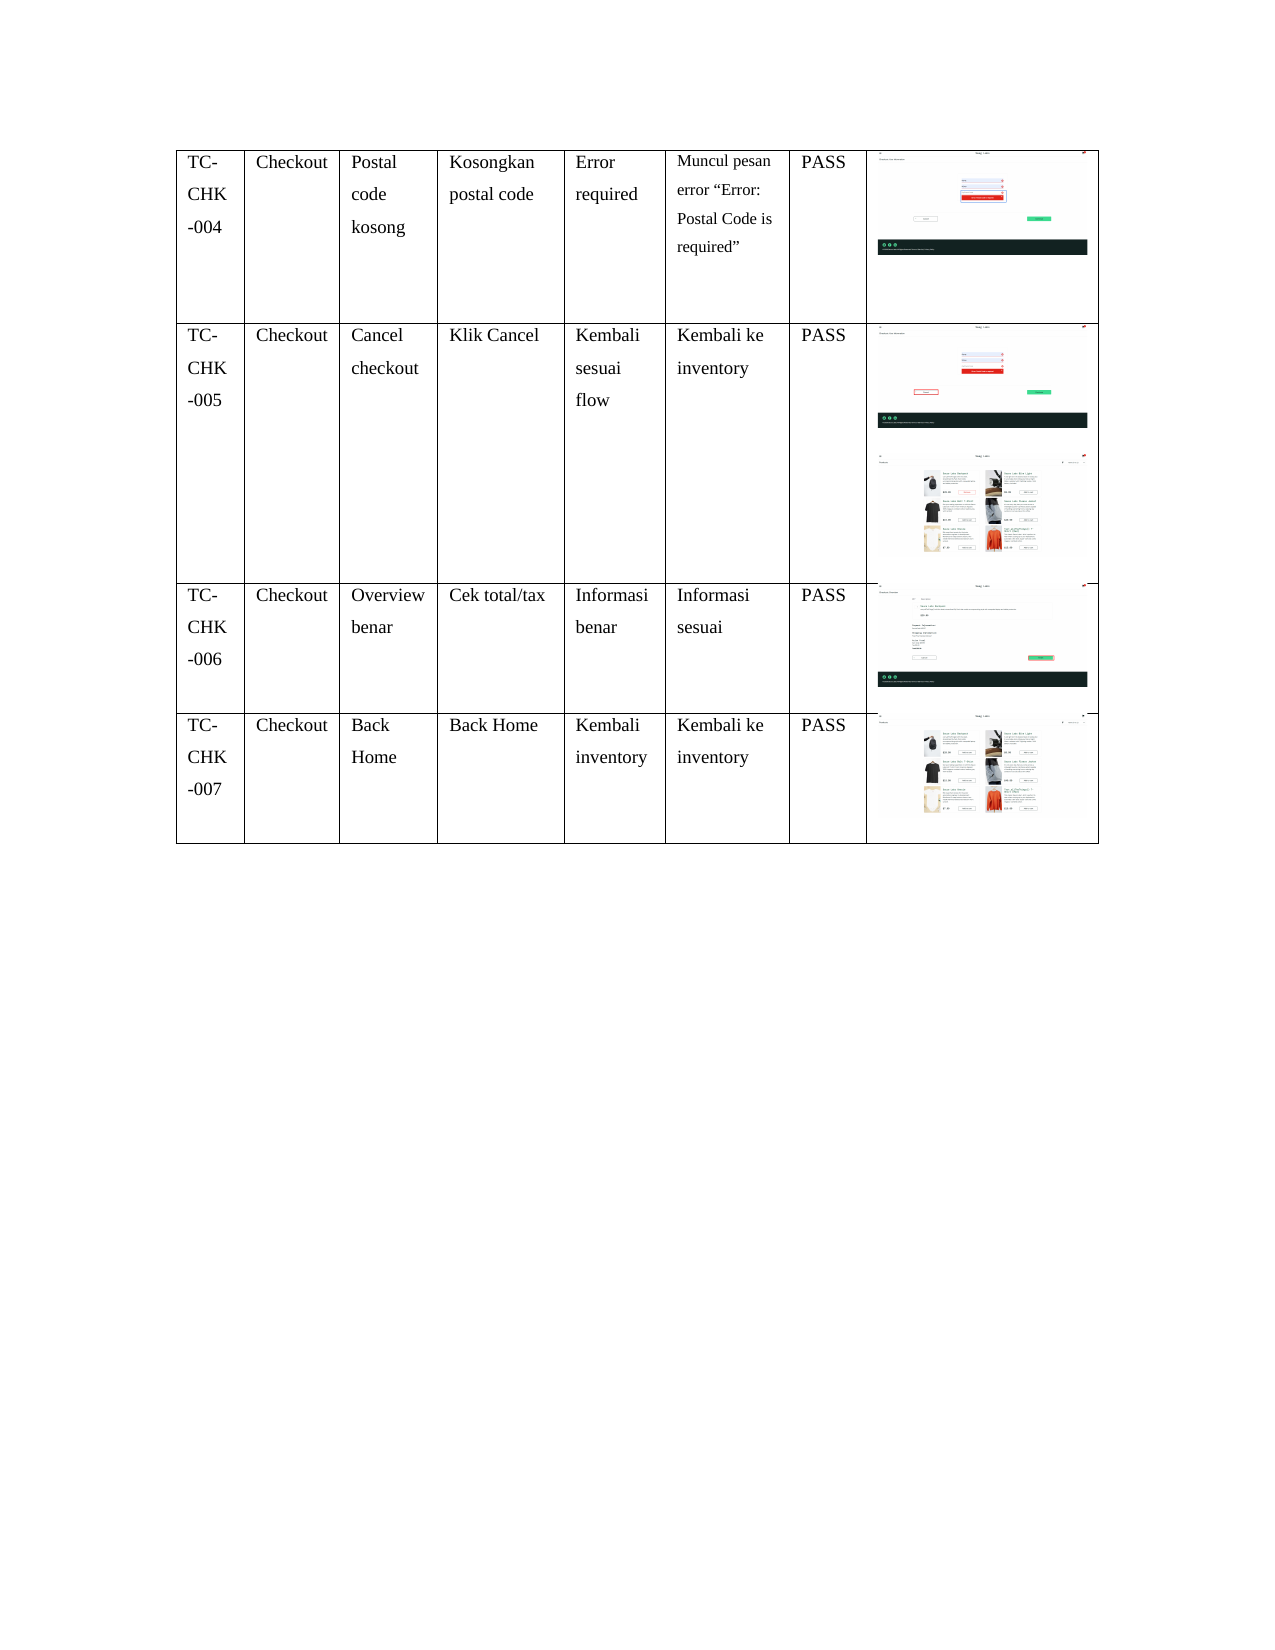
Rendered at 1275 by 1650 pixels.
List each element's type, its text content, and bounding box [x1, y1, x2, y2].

table_cell Kembali ke inventory [666, 324, 789, 583]
table_cell Error required [565, 151, 665, 323]
table_cell Checkout [245, 151, 339, 323]
table_cell Kembali inventory [565, 714, 665, 843]
table_cell [867, 151, 1098, 323]
table_cell PASS [790, 584, 866, 712]
table_cell Postal code kosong [340, 151, 437, 323]
table_cell [867, 324, 1098, 583]
picture [877, 583, 1088, 687]
table_cell Cancel checkout [340, 324, 437, 583]
table_cell Kembali ke inventory [666, 714, 789, 843]
table_cell [867, 584, 1098, 712]
table_cell Klik Cancel [438, 324, 564, 583]
table_cell Kosongkan postal code [438, 151, 564, 323]
table_cell Checkout [245, 714, 339, 843]
table_cell Kembali sesuai flow [565, 324, 665, 583]
table_cell PASS [790, 324, 866, 583]
table_cell TC-CHK-006 [177, 584, 244, 712]
table_cell Back Home [340, 714, 437, 843]
table_cell Muncul pesan error “Error: Postal Code is required” [666, 151, 789, 323]
table_cell Informasi sesuai [666, 584, 789, 712]
picture [877, 713, 1088, 818]
table_cell PASS [790, 714, 866, 843]
picture [877, 151, 1088, 255]
table_cell TC-CHK-005 [177, 324, 244, 583]
table_cell TC-CHK-004 [177, 151, 244, 323]
table_cell Checkout [245, 324, 339, 583]
table_cell PASS [790, 151, 866, 323]
picture [877, 324, 1088, 428]
table_cell [867, 714, 1098, 843]
table_cell Overview benar [340, 584, 437, 712]
table_cell Cek total/tax [438, 584, 564, 712]
table_cell Informasi benar [565, 584, 665, 712]
table_cell Back Home [438, 714, 564, 843]
table_cell TC-CHK-007 [177, 714, 244, 843]
picture [877, 453, 1088, 557]
table_cell Checkout [245, 584, 339, 712]
